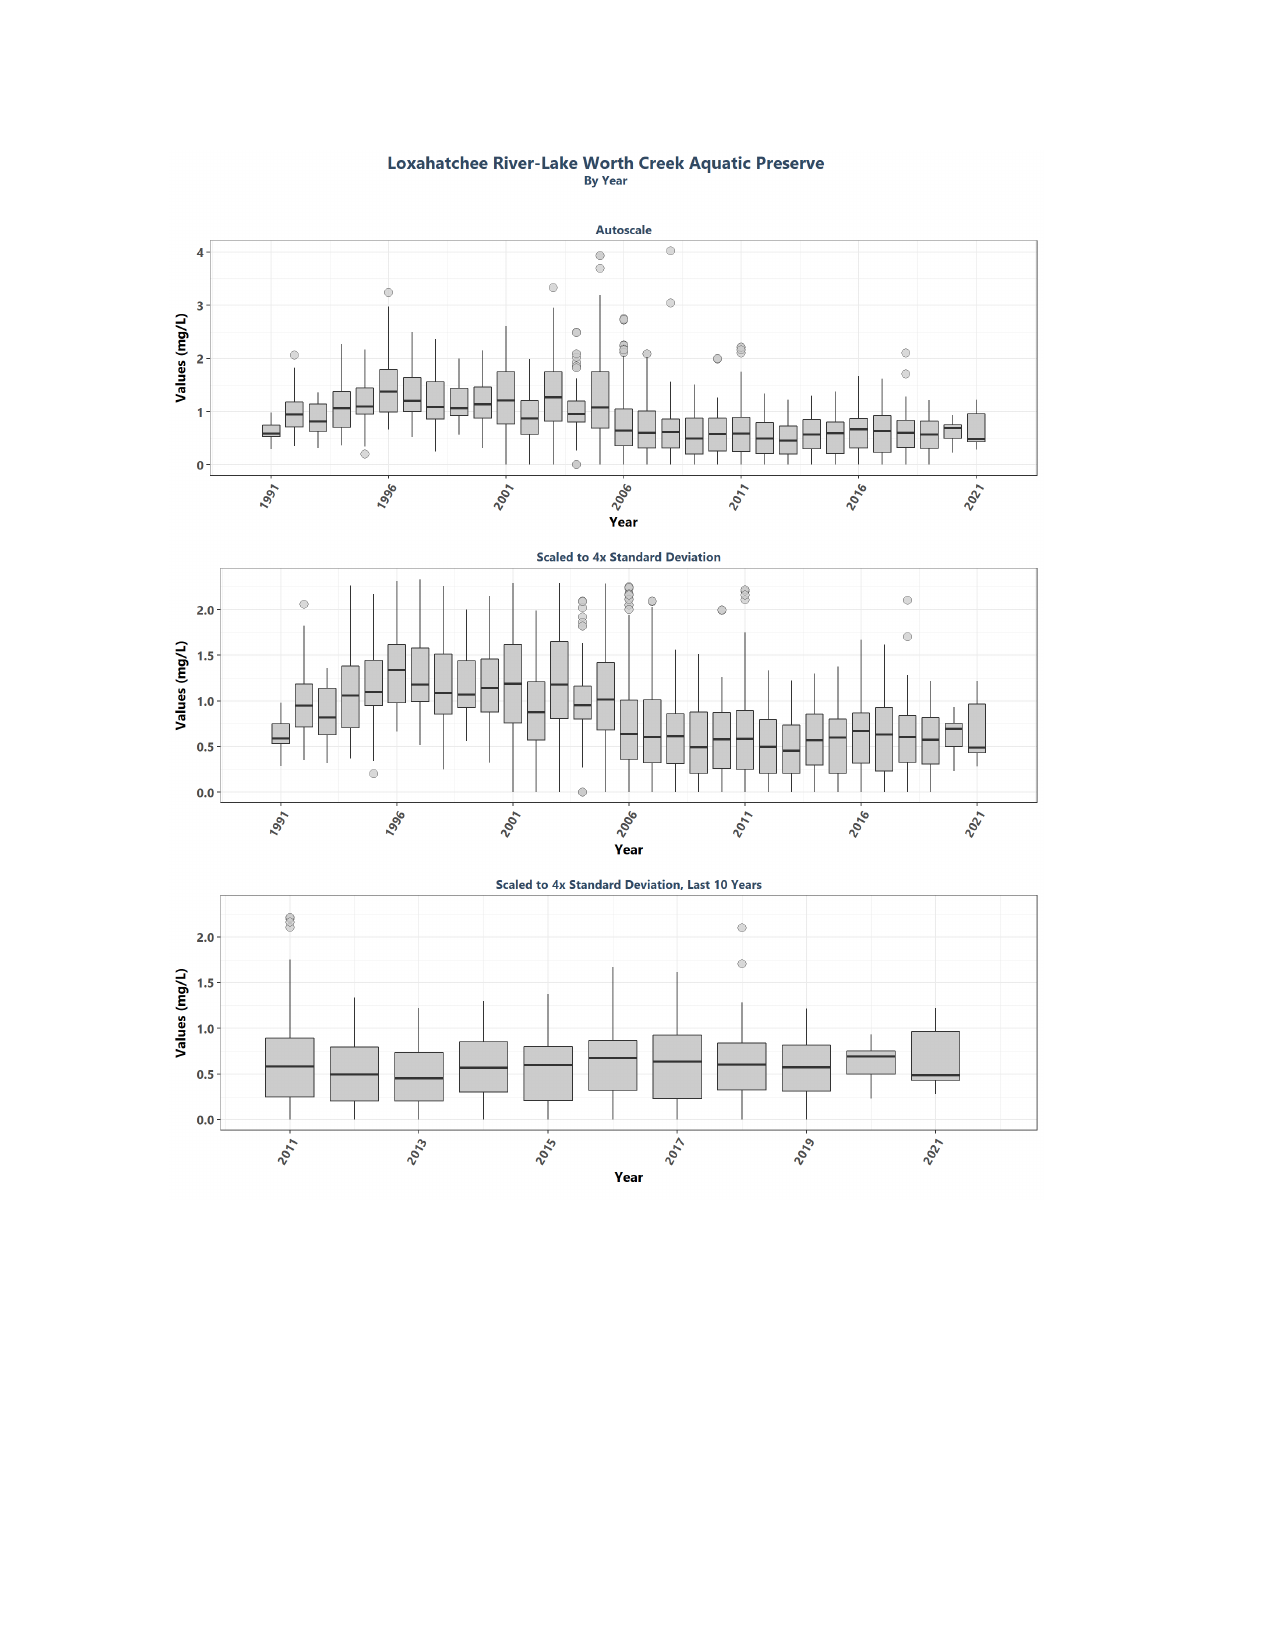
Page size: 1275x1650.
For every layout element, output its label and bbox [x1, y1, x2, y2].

picture [168, 150, 1044, 1200]
